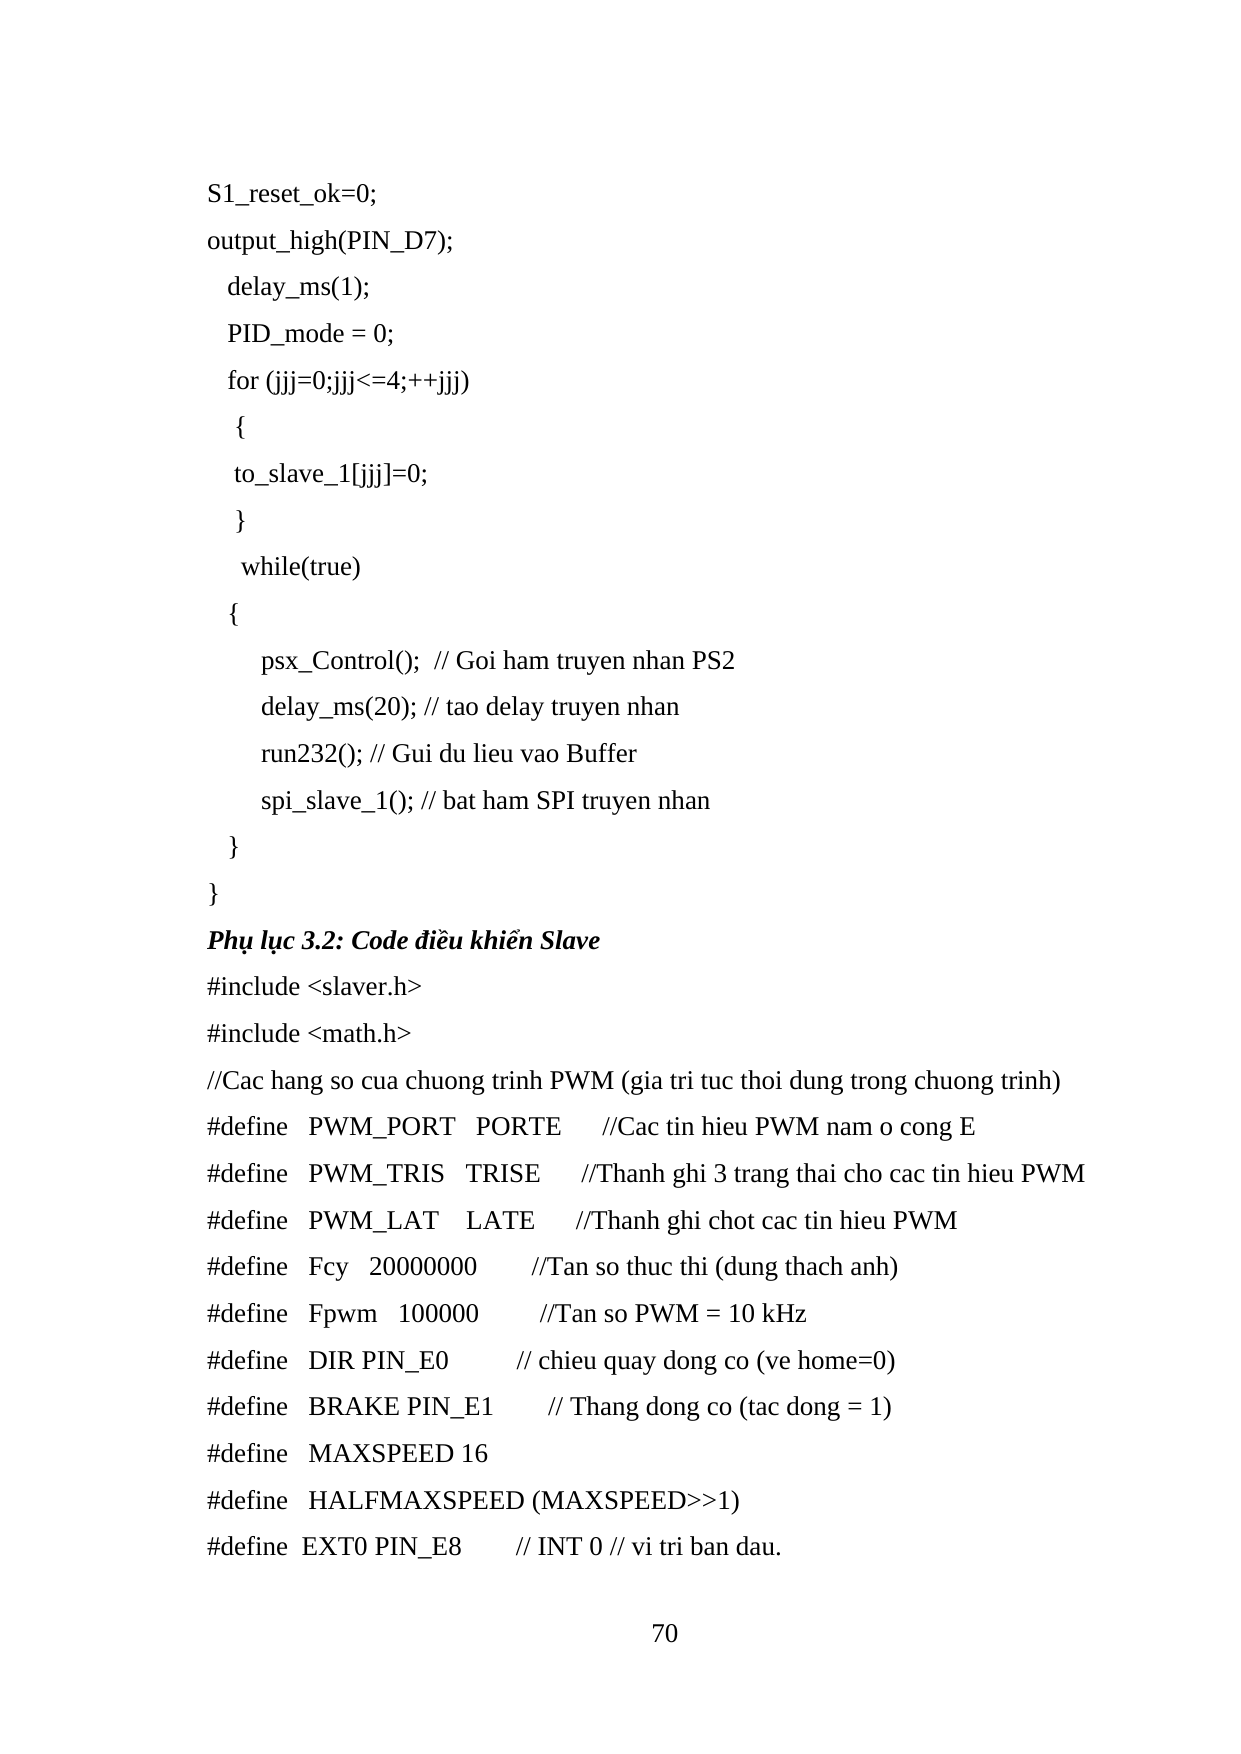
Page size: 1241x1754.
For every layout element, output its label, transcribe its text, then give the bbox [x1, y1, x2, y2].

text } [207, 504, 1122, 535]
text #define DIR PIN_E0 // chieu quay dong co (ve home=0) [207, 1344, 1122, 1375]
text S1_reset_ok=0; [207, 177, 1122, 208]
text #include <slaver.h> [207, 971, 1122, 1002]
text #define MAXSPEED 16 [207, 1437, 1122, 1468]
text #define HALFMAXSPEED (MAXSPEED>>1) [207, 1484, 1122, 1515]
text #define BRAKE PIN_E1 // Thang dong co (tac dong = 1) [207, 1391, 1122, 1422]
text output_high(PIN_D7); [207, 224, 1122, 255]
text #define PWM_LAT LATE //Thanh ghi chot cac tin hieu PWM [207, 1204, 1122, 1235]
text PID_mode = 0; [207, 317, 1122, 348]
text #include <math.h> [207, 1017, 1122, 1048]
text while(true) [207, 551, 1122, 582]
text #define Fpwm 100000 //Tan so PWM = 10 kHz [207, 1297, 1122, 1328]
text } [207, 877, 1122, 908]
text psx_Control(); // Goi ham truyen nhan PS2 [207, 644, 1122, 675]
text for (jjj=0;jjj<=4;++jjj) [207, 364, 1122, 395]
text { [207, 411, 1122, 442]
text spi_slave_1(); // bat ham SPI truyen nhan [207, 784, 1122, 815]
text #define Fcy 20000000 //Tan so thuc thi (dung thach anh) [207, 1251, 1122, 1282]
text #define PWM_PORT PORTE //Cac tin hieu PWM nam o cong E [207, 1111, 1122, 1142]
text delay_ms(20); // tao delay truyen nhan [207, 691, 1122, 722]
text #define EXT0 PIN_E8 // INT 0 // vi tri ban dau. [207, 1531, 1122, 1562]
text delay_ms(1); [207, 271, 1122, 302]
text to_slave_1[jjj]=0; [207, 457, 1122, 488]
text //Cac hang so cua chuong trinh PWM (gia tri tuc thoi dung trong chuong trinh) [207, 1064, 1122, 1095]
text { [207, 597, 1122, 628]
text } [207, 831, 1122, 862]
text Phụ lục 3.2: Code điều khiển Slave [207, 924, 1122, 955]
text run232(); // Gui du lieu vao Buffer [207, 737, 1122, 768]
text #define PWM_TRIS TRISE //Thanh ghi 3 trang thai cho cac tin hieu PWM [207, 1157, 1122, 1188]
